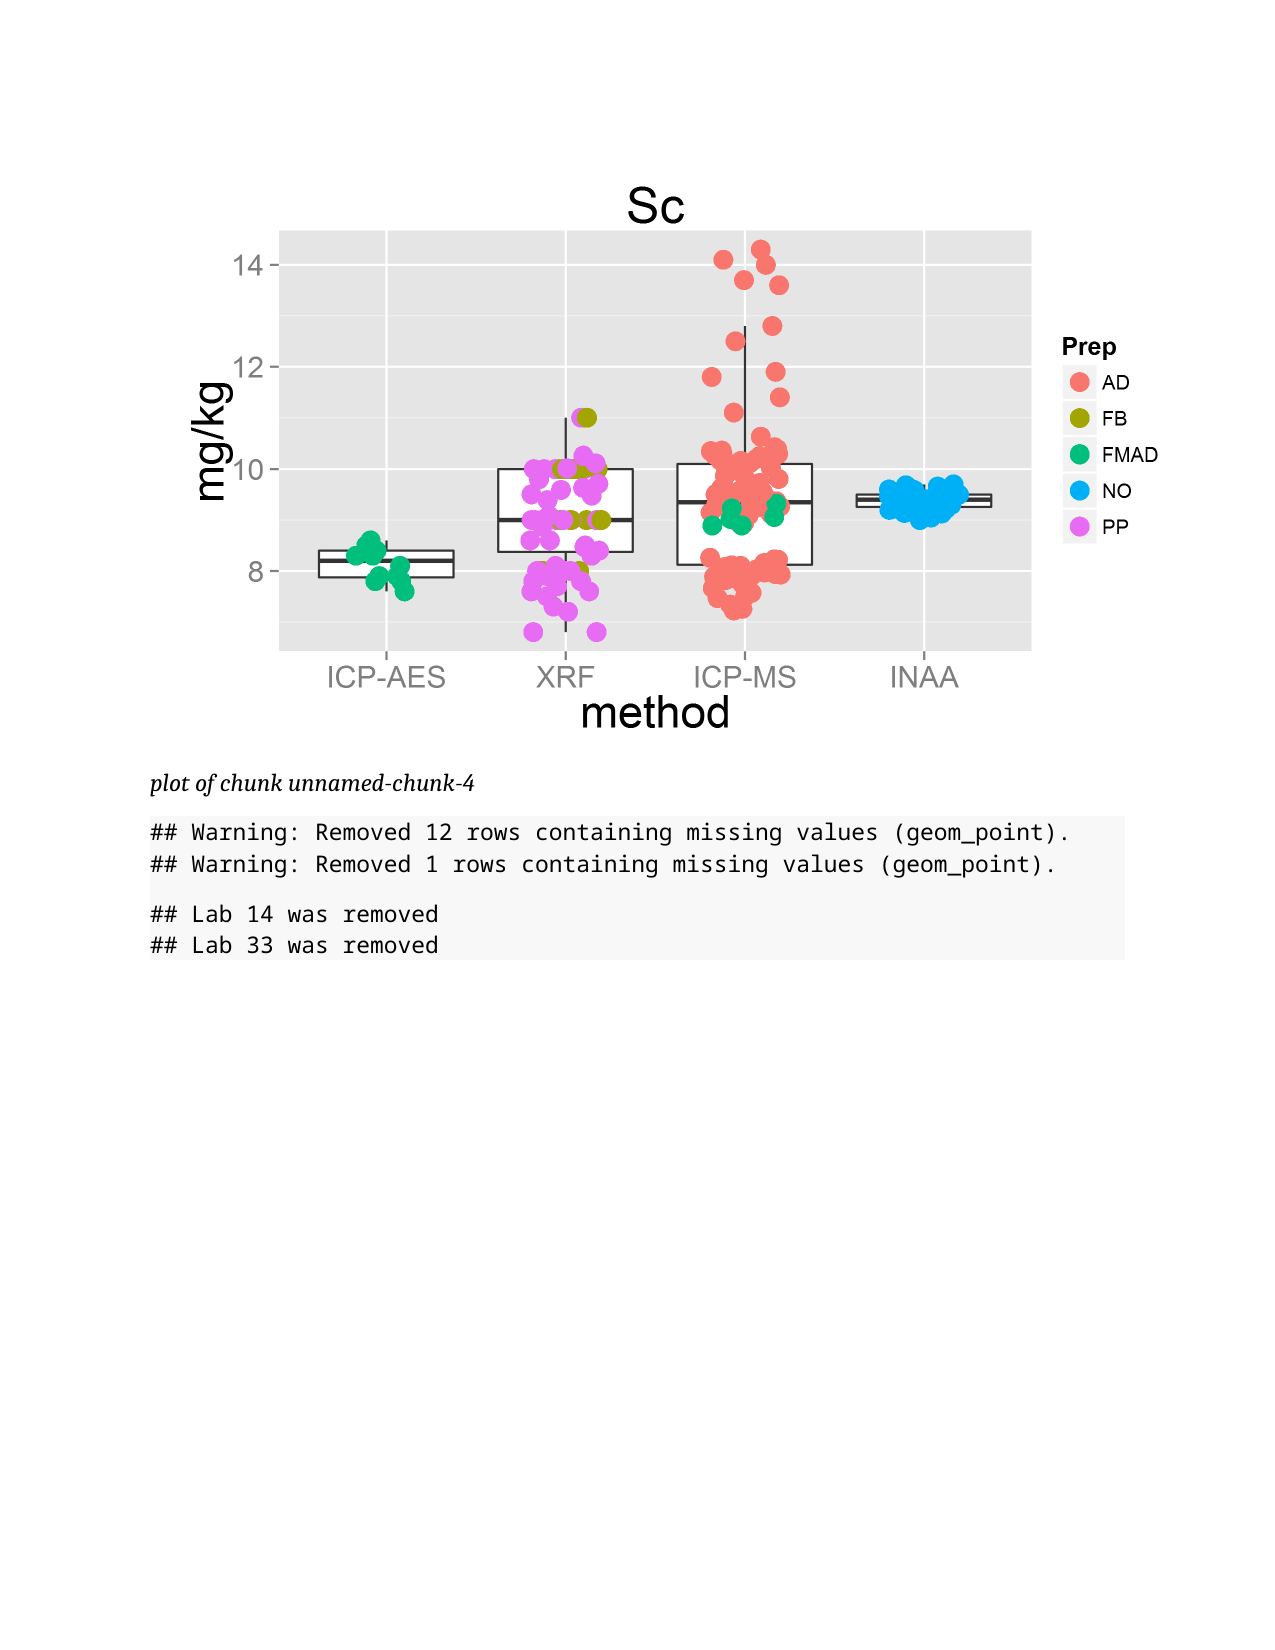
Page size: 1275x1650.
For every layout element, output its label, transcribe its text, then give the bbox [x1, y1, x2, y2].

text ## Lab 14 was removed ## Lab 33 was removed [150, 897, 1125, 960]
text ## Warning: Removed 12 rows containing missing values (geom_point). ## Warning: Removed 1 rows containing missing values (geom_point). [150, 816, 1125, 879]
text plot of chunk unnamed-chunk-4 [150, 769, 1125, 797]
picture [168, 150, 1221, 750]
